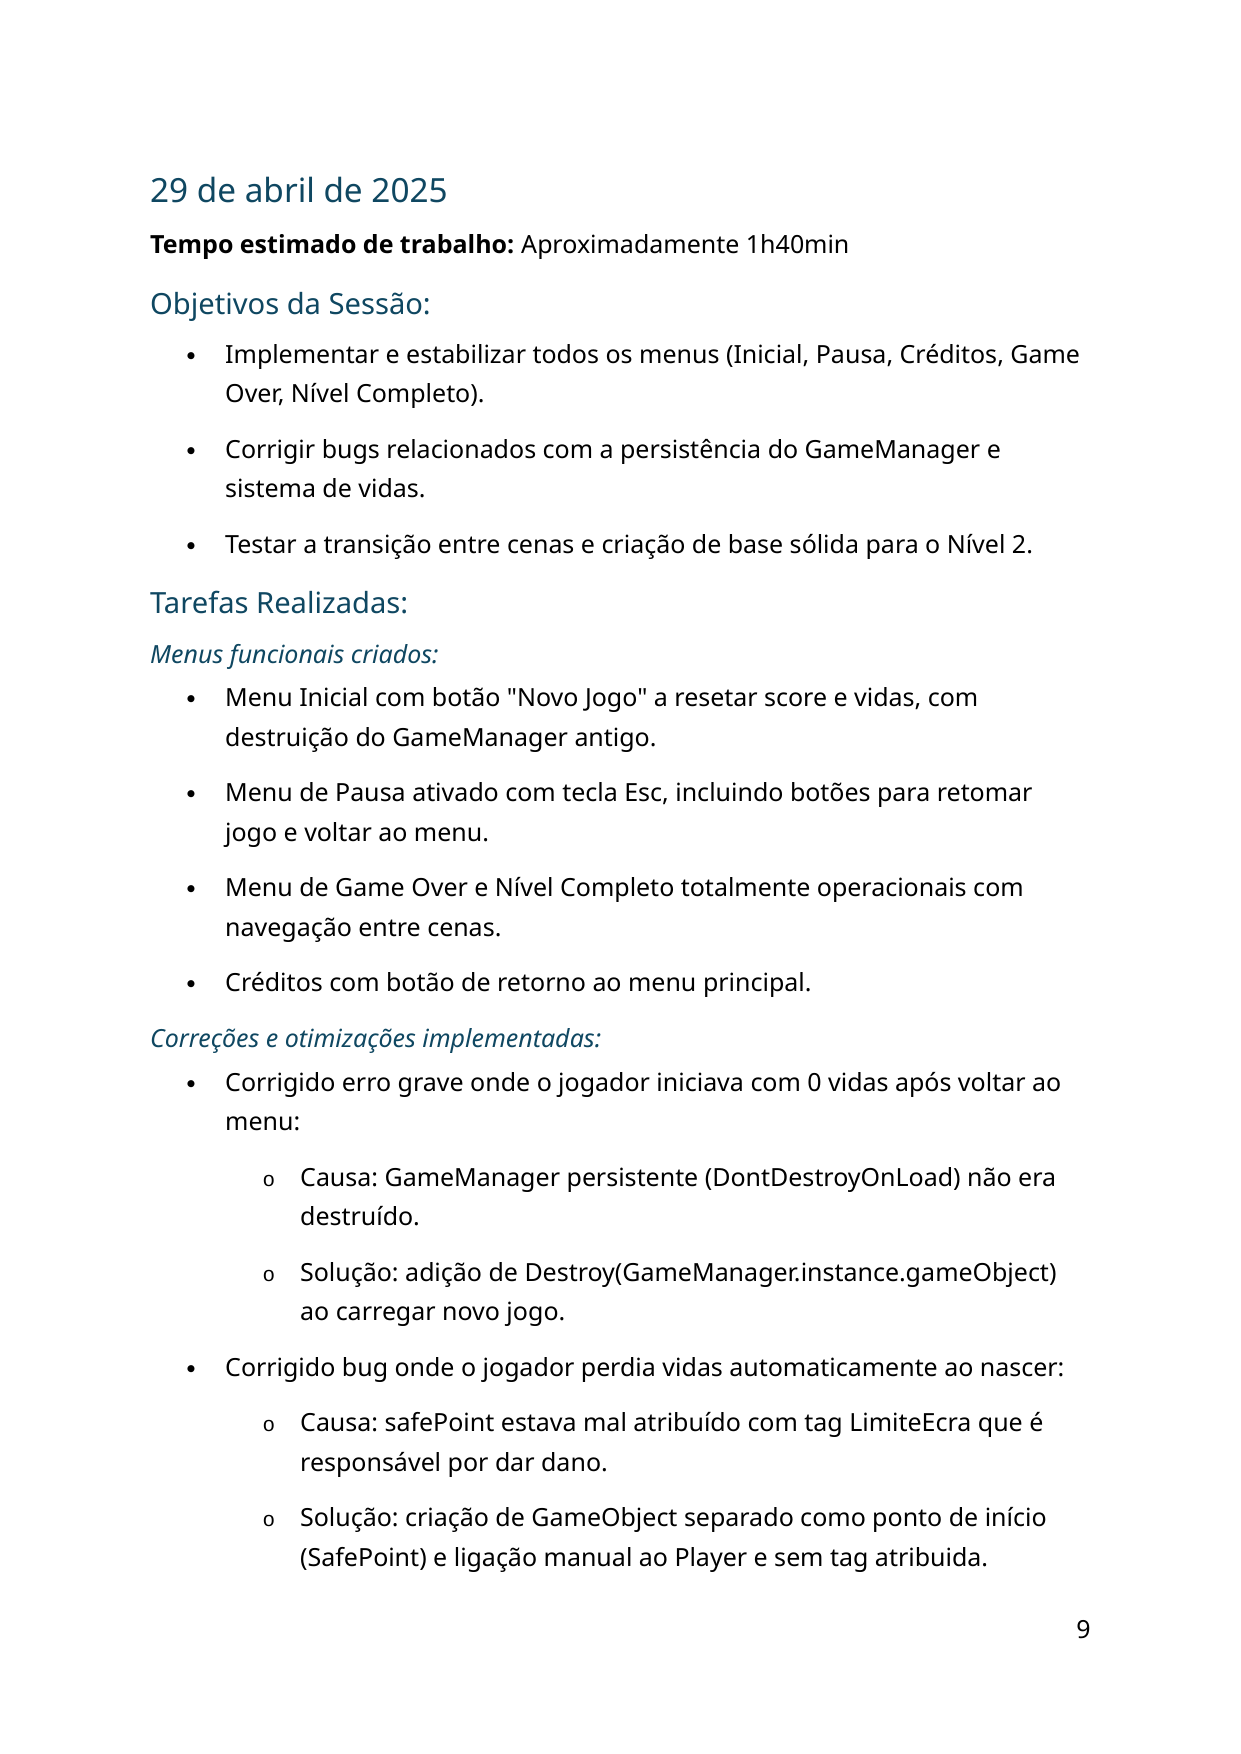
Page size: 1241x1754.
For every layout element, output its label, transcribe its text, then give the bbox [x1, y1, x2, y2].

list Corrigido bug onde o jogador perdia vidas automaticamente ao nascer: [187, 1349, 1090, 1383]
text Tempo estimado de trabalho: Aproximadamente 1h40min [150, 227, 1090, 261]
list Causa: safePoint estava mal atribuído com tag LimiteEcra que é responsável por dar dano. [262, 1405, 1090, 1478]
list Implementar e estabilizar todos os menus (Inicial, Pausa, Créditos, Game Over, Nível Completo). [187, 337, 1090, 410]
list Causa: GameManager persistente (DontDestroyOnLoad) não era destruído. [262, 1159, 1090, 1232]
list Corrigido erro grave onde o jogador iniciava com 0 vidas após voltar ao menu: [187, 1064, 1090, 1137]
list Testar a transição entre cenas e criação de base sólida para o Nível 2. [187, 527, 1090, 561]
list Corrigir bugs relacionados com a persistência do GameManager e sistema de vidas. [187, 432, 1090, 505]
list Menu Inicial com botão "Novo Jogo" a resetar score e vidas, com destruição do GameManager antigo. [187, 680, 1090, 753]
subtitle Objetivos da Sessão: [150, 283, 1090, 323]
subtitle 29 de abril de 2025 [150, 167, 1090, 212]
subtitle Menus funcionais criados: [150, 637, 1090, 671]
list Menu de Game Over e Nível Completo totalmente operacionais com navegação entre cenas. [187, 870, 1090, 943]
list Solução: criação de GameObject separado como ponto de início (SafePoint) e ligação manual ao Player e sem tag atribuida. [262, 1500, 1090, 1573]
list Solução: adição de Destroy(GameManager.instance.gameObject) ao carregar novo jogo. [262, 1254, 1090, 1327]
subtitle Tarefas Realizadas: [150, 583, 1090, 622]
list Créditos com botão de retorno ao menu principal. [187, 965, 1090, 999]
subtitle Correções e otimizações implementadas: [150, 1021, 1090, 1055]
list Menu de Pausa ativado com tecla Esc, incluindo botões para retomar jogo e voltar ao menu. [187, 775, 1090, 848]
